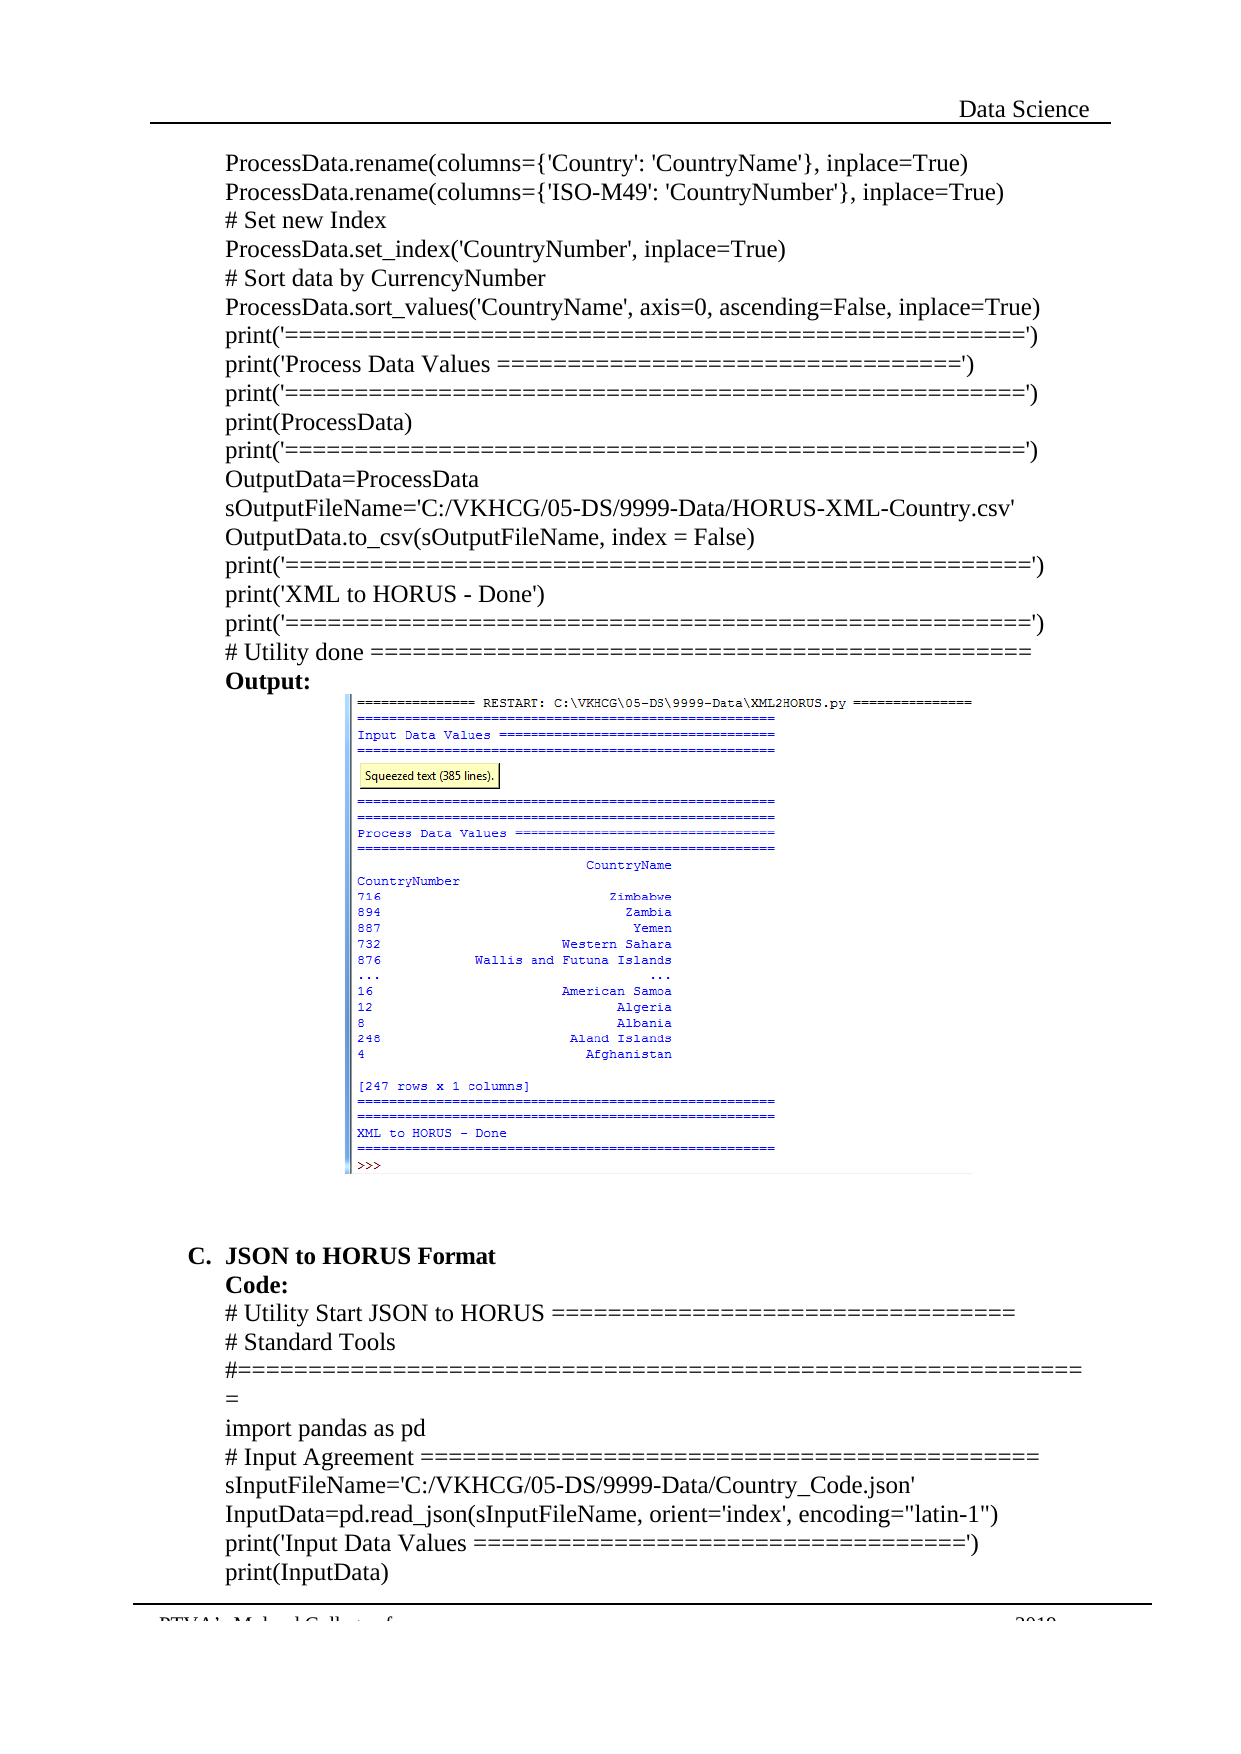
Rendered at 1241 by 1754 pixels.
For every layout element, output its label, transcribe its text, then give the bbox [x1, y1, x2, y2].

text sInputFileName='C:/VKHCG/05-DS/9999-Data/Country_Code.json' InputData=pd.read_json(sInputFileName, orient='index', encoding="latin-1") print('Input Data Values ===================================') [225, 1471, 1001, 1557]
text ProcessData.sort_values('CountryName', axis=0, ascending=False, inplace=True) print('=====================================================') [225, 292, 1203, 349]
picture [344, 694, 973, 1174]
text # Input Agreement ============================================ [225, 1442, 1203, 1471]
text print(ProcessData) print('=====================================================') [225, 407, 1203, 464]
text ProcessData.set_index('CountryNumber', inplace=True) # Sort data by CurrencyNumber [225, 234, 789, 292]
text sOutputFileName='C:/VKHCG/05-DS/9999-Data/HORUS-XML-Country.csv' OutputData.to_csv(sOutputFileName, index = False) print('=====================================================') [225, 493, 1203, 579]
list JSON to HORUS Format Code: [187, 1241, 499, 1298]
text print(InputData) [225, 1557, 1203, 1586]
text = [225, 1384, 1203, 1413]
text ProcessData.rename(columns={'Country': 'CountryName'}, inplace=True) ProcessData.rename(columns={'ISO-M49': 'CountryNumber'}, inplace=True) # Set new Index [225, 148, 1006, 234]
text # Standard Tools #============================================================ [225, 1327, 1203, 1384]
text Output: [225, 666, 1203, 695]
text import pandas as pd [225, 1413, 1203, 1442]
text print('XML to HORUS - Done') print('=====================================================') # Utility done =============================================== [225, 579, 1054, 666]
text OutputData=ProcessData [225, 464, 1203, 493]
text print('Process Data Values =================================') print('=====================================================') [225, 349, 1203, 407]
text # Utility Start JSON to HORUS ================================= [225, 1298, 1203, 1327]
